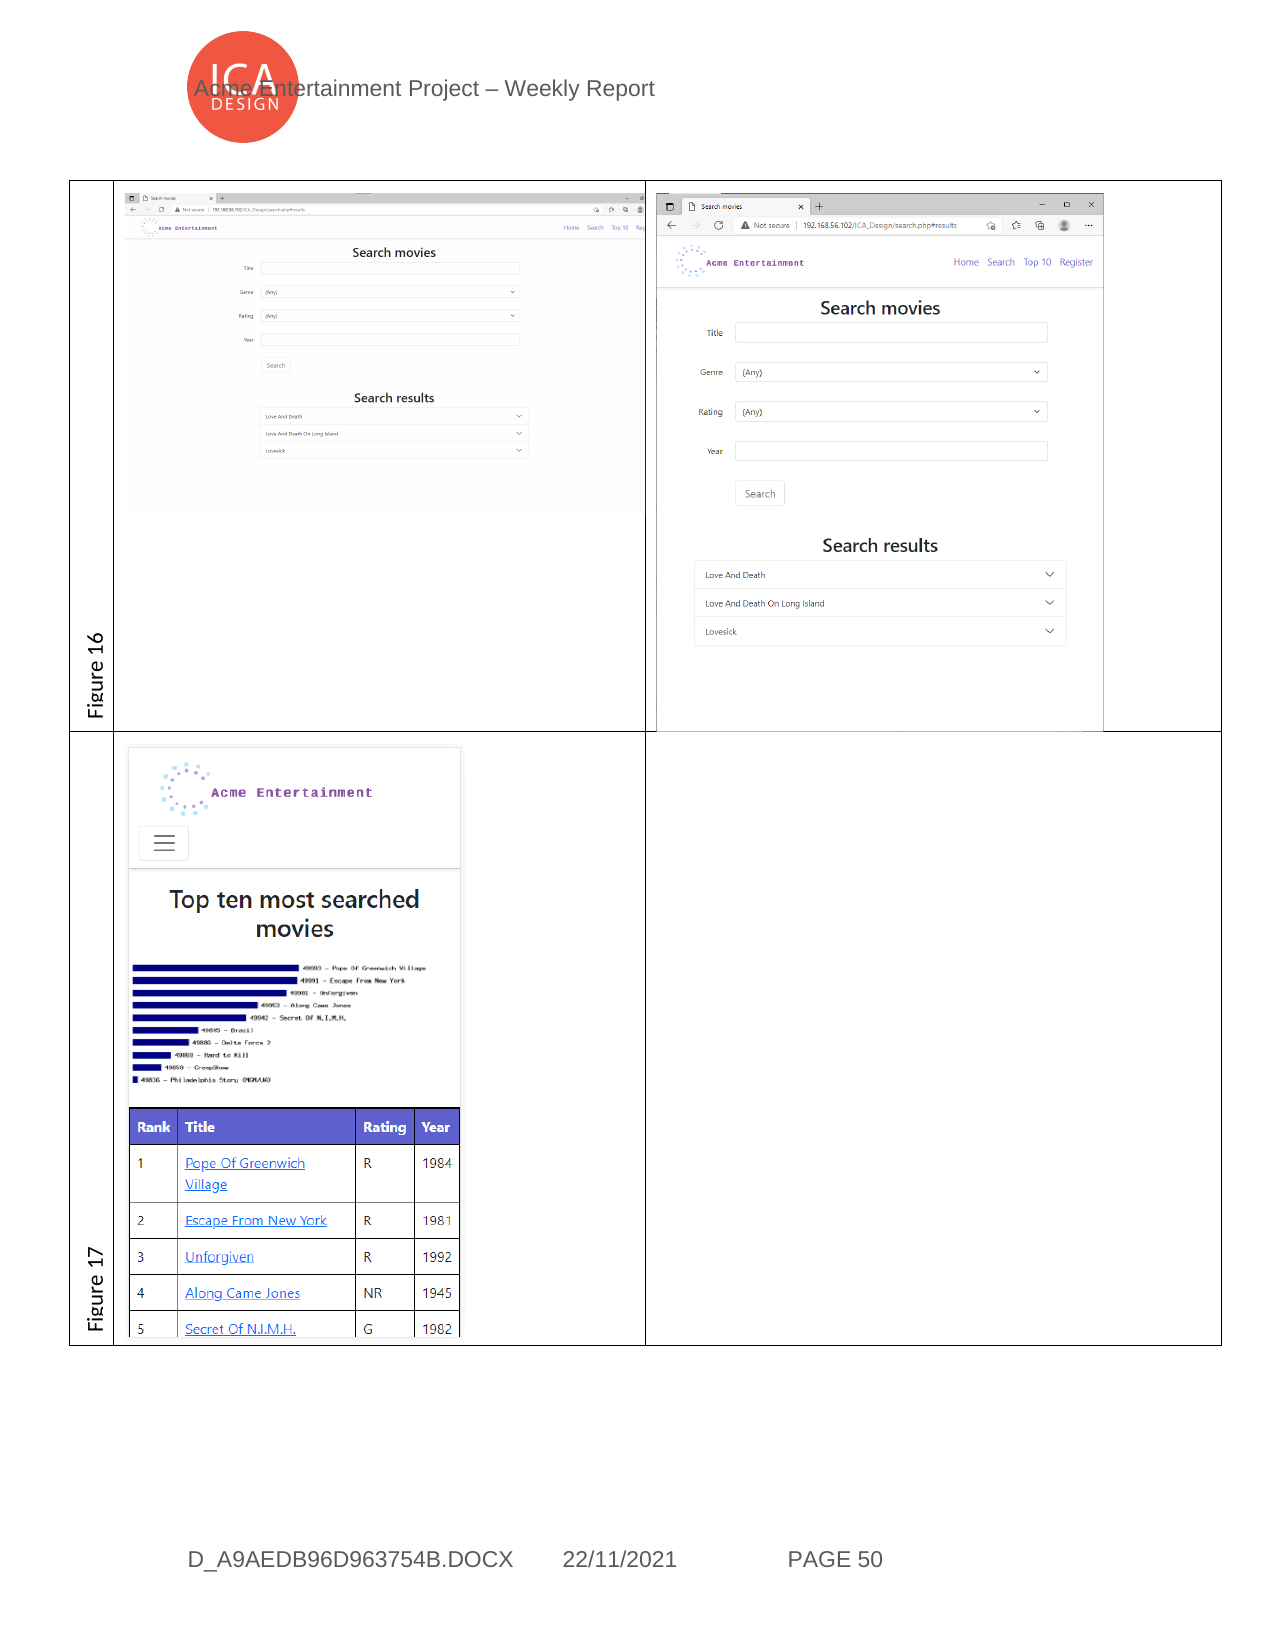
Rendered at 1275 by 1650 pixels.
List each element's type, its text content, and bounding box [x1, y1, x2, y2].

table_cell [114, 181, 645, 731]
table_cell Figure 16 [70, 181, 113, 731]
picture [124, 744, 465, 1345]
table_cell [646, 732, 1221, 1345]
picture [656, 193, 1104, 732]
picture [187, 31, 299, 143]
table_cell Figure 17 [70, 732, 113, 1345]
picture [124, 193, 646, 518]
table_cell [114, 732, 645, 1345]
table_cell [646, 181, 1221, 731]
